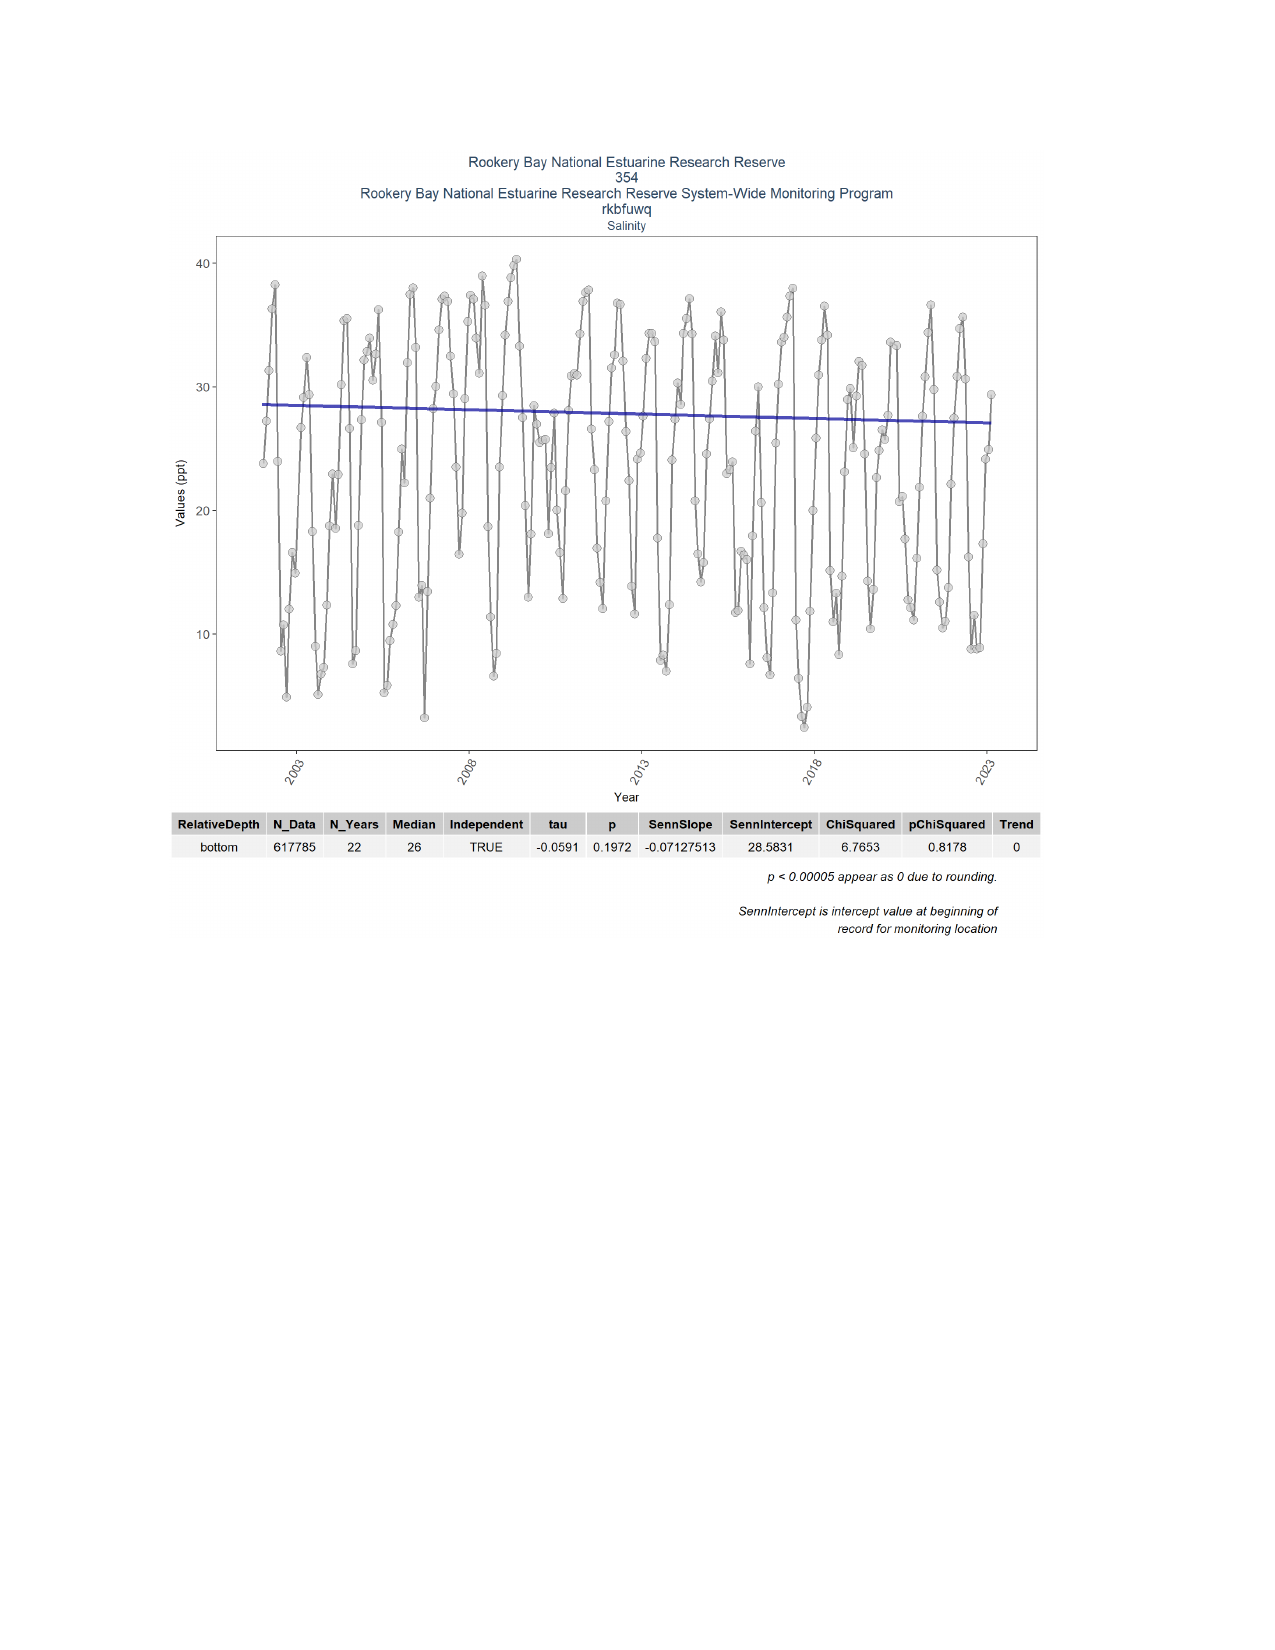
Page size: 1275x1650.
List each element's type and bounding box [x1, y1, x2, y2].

picture [168, 150, 1044, 938]
